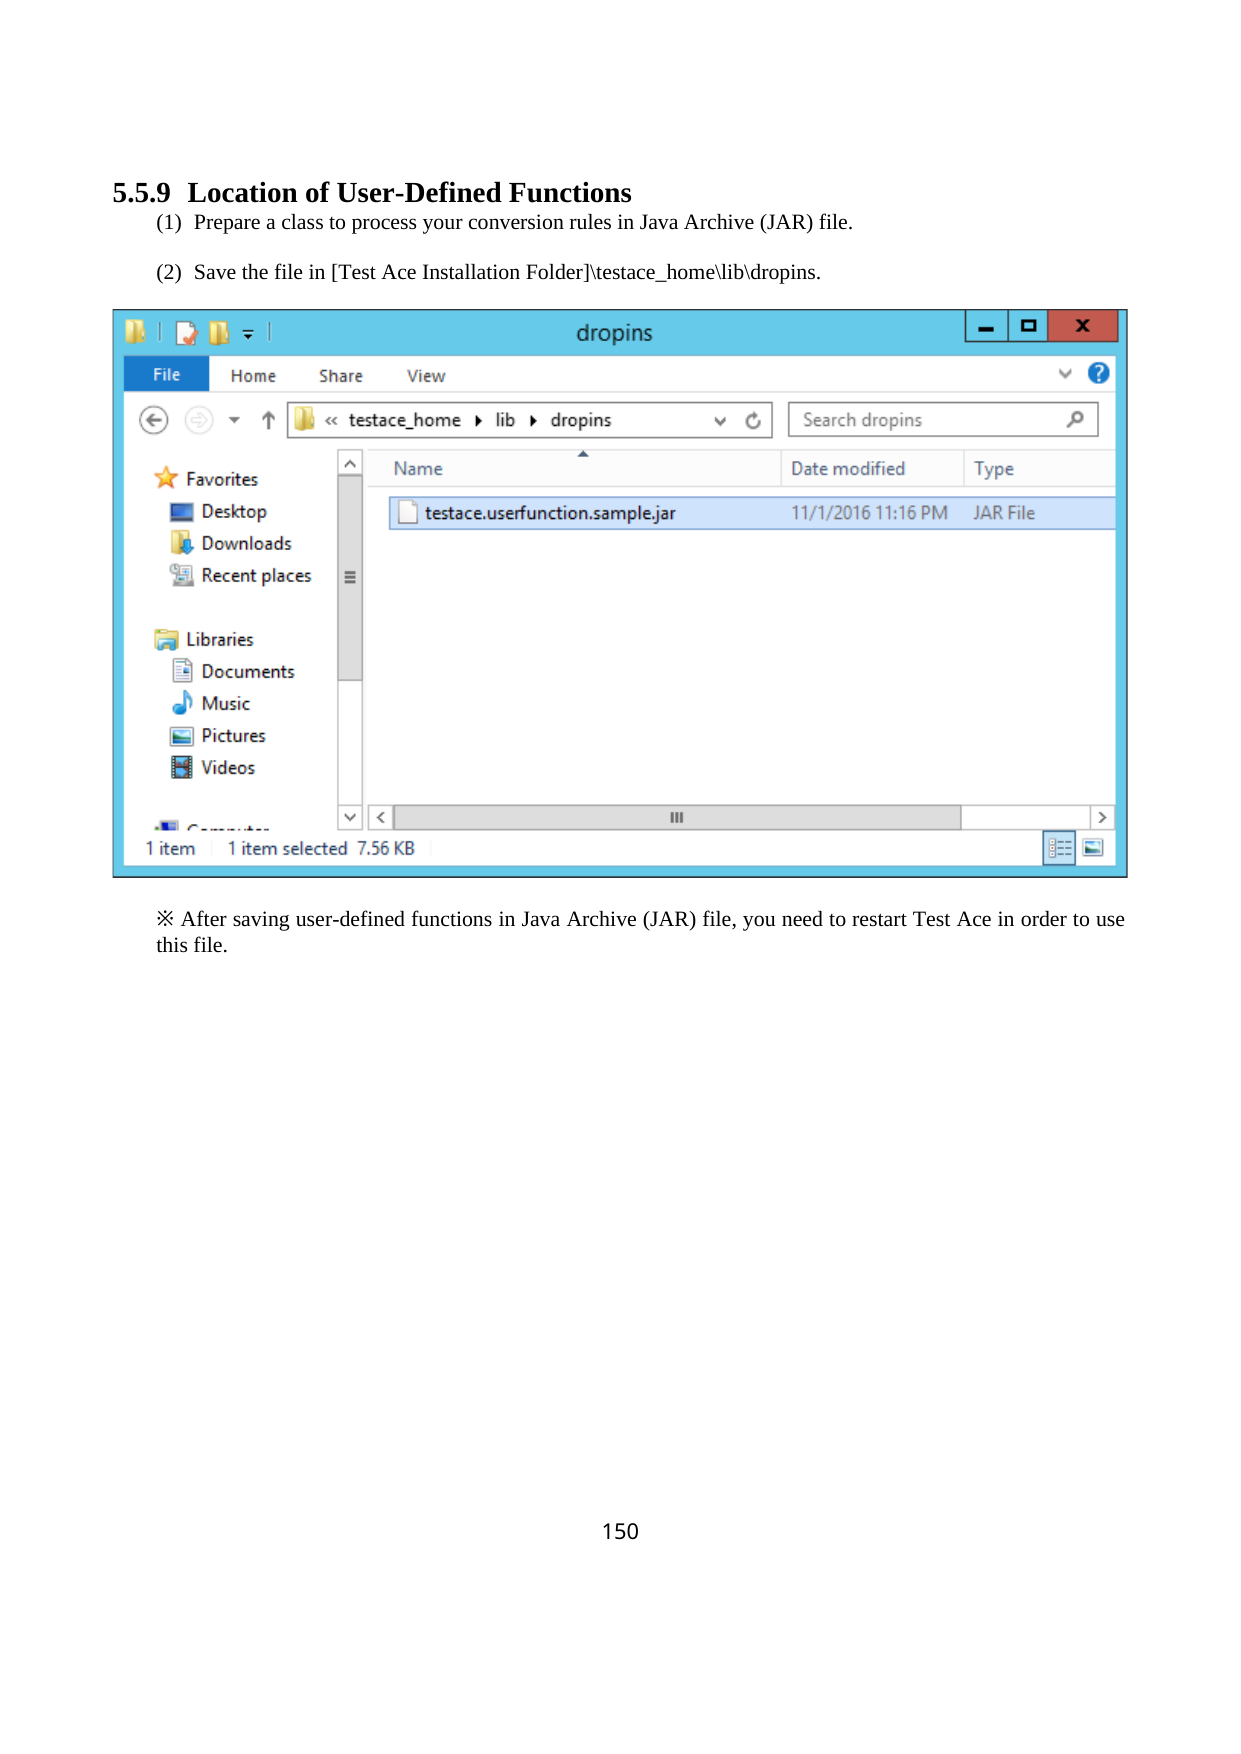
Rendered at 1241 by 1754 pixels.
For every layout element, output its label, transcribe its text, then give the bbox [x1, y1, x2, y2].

picture [112, 309, 1128, 878]
list Save the file in [Test Ace Installation Folder]\testace_home\lib\dropins. [156, 259, 1128, 284]
subtitle Location of User-Defined Functions [112, 175, 1128, 209]
list Prepare a class to process your conversion rules in Java Archive (JAR) file. [156, 209, 1128, 234]
text ※ After saving user-defined functions in Java Archive (JAR) file, you need to restart Test Ace in order to use this file. [156, 902, 1128, 957]
